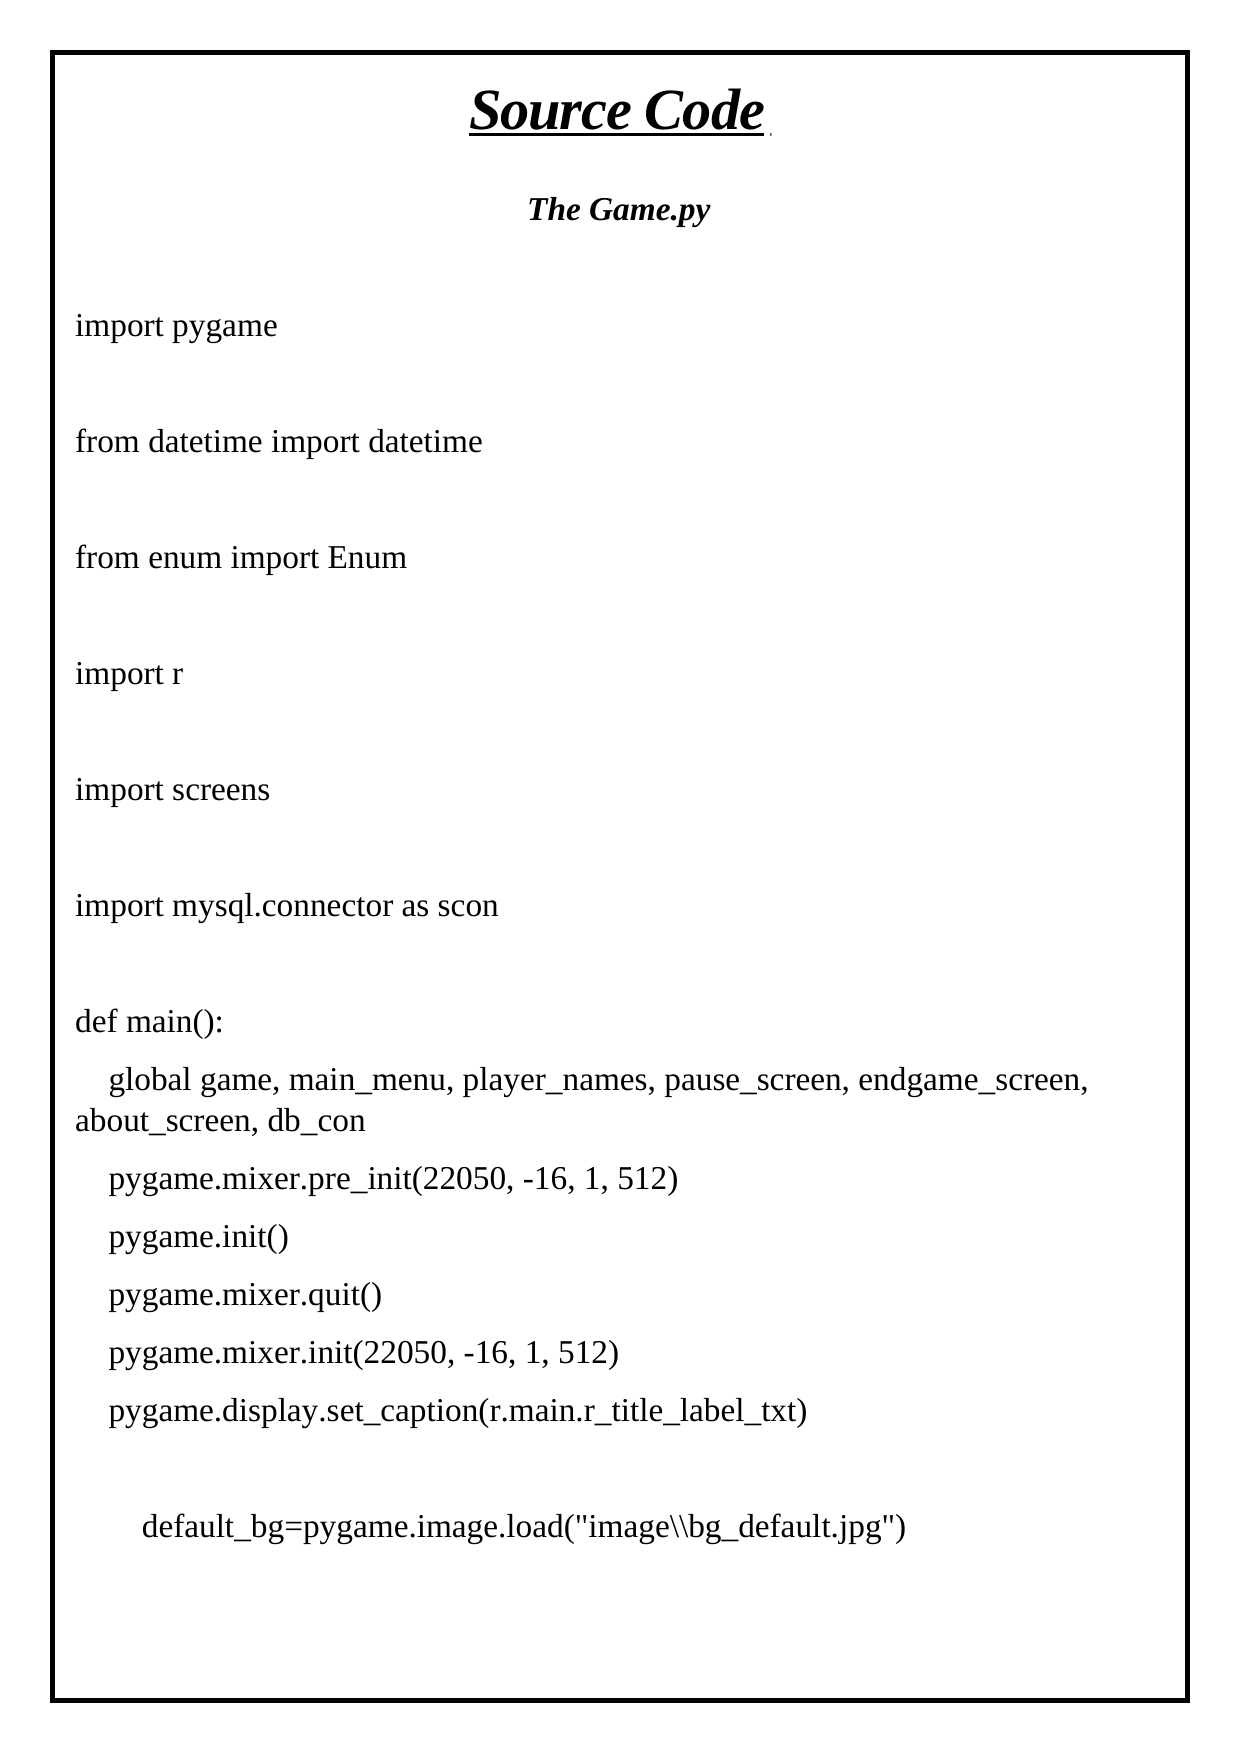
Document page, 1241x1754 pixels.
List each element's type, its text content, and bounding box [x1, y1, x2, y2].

text pygame.mixer.quit() [75, 1275, 1165, 1313]
text pygame.mixer.pre_init(22050, -16, 1, 512) [75, 1159, 1165, 1197]
text def main(): [75, 1001, 1165, 1039]
text pygame.mixer.init(22050, -16, 1, 512) [75, 1333, 1165, 1371]
title Source Code [75, 75, 1165, 142]
text import screens [75, 769, 1165, 807]
text import r [75, 653, 1165, 691]
text global game, main_menu, player_names, pause_screen, endgame_screen, about_screen, db_con [75, 1059, 1165, 1139]
text pygame.display.set_caption(r.main.r_title_label_txt) [75, 1391, 1165, 1429]
text import pygame [75, 305, 1165, 343]
text pygame.init() [75, 1217, 1165, 1255]
list The Game.py [75, 189, 1165, 227]
text import mysql.connector as scon [75, 885, 1165, 923]
text from datetime import datetime [75, 421, 1165, 459]
text from enum import Enum [75, 537, 1165, 575]
text default_bg=pygame.image.load("image\\bg_default.jpg") [75, 1507, 1165, 1545]
